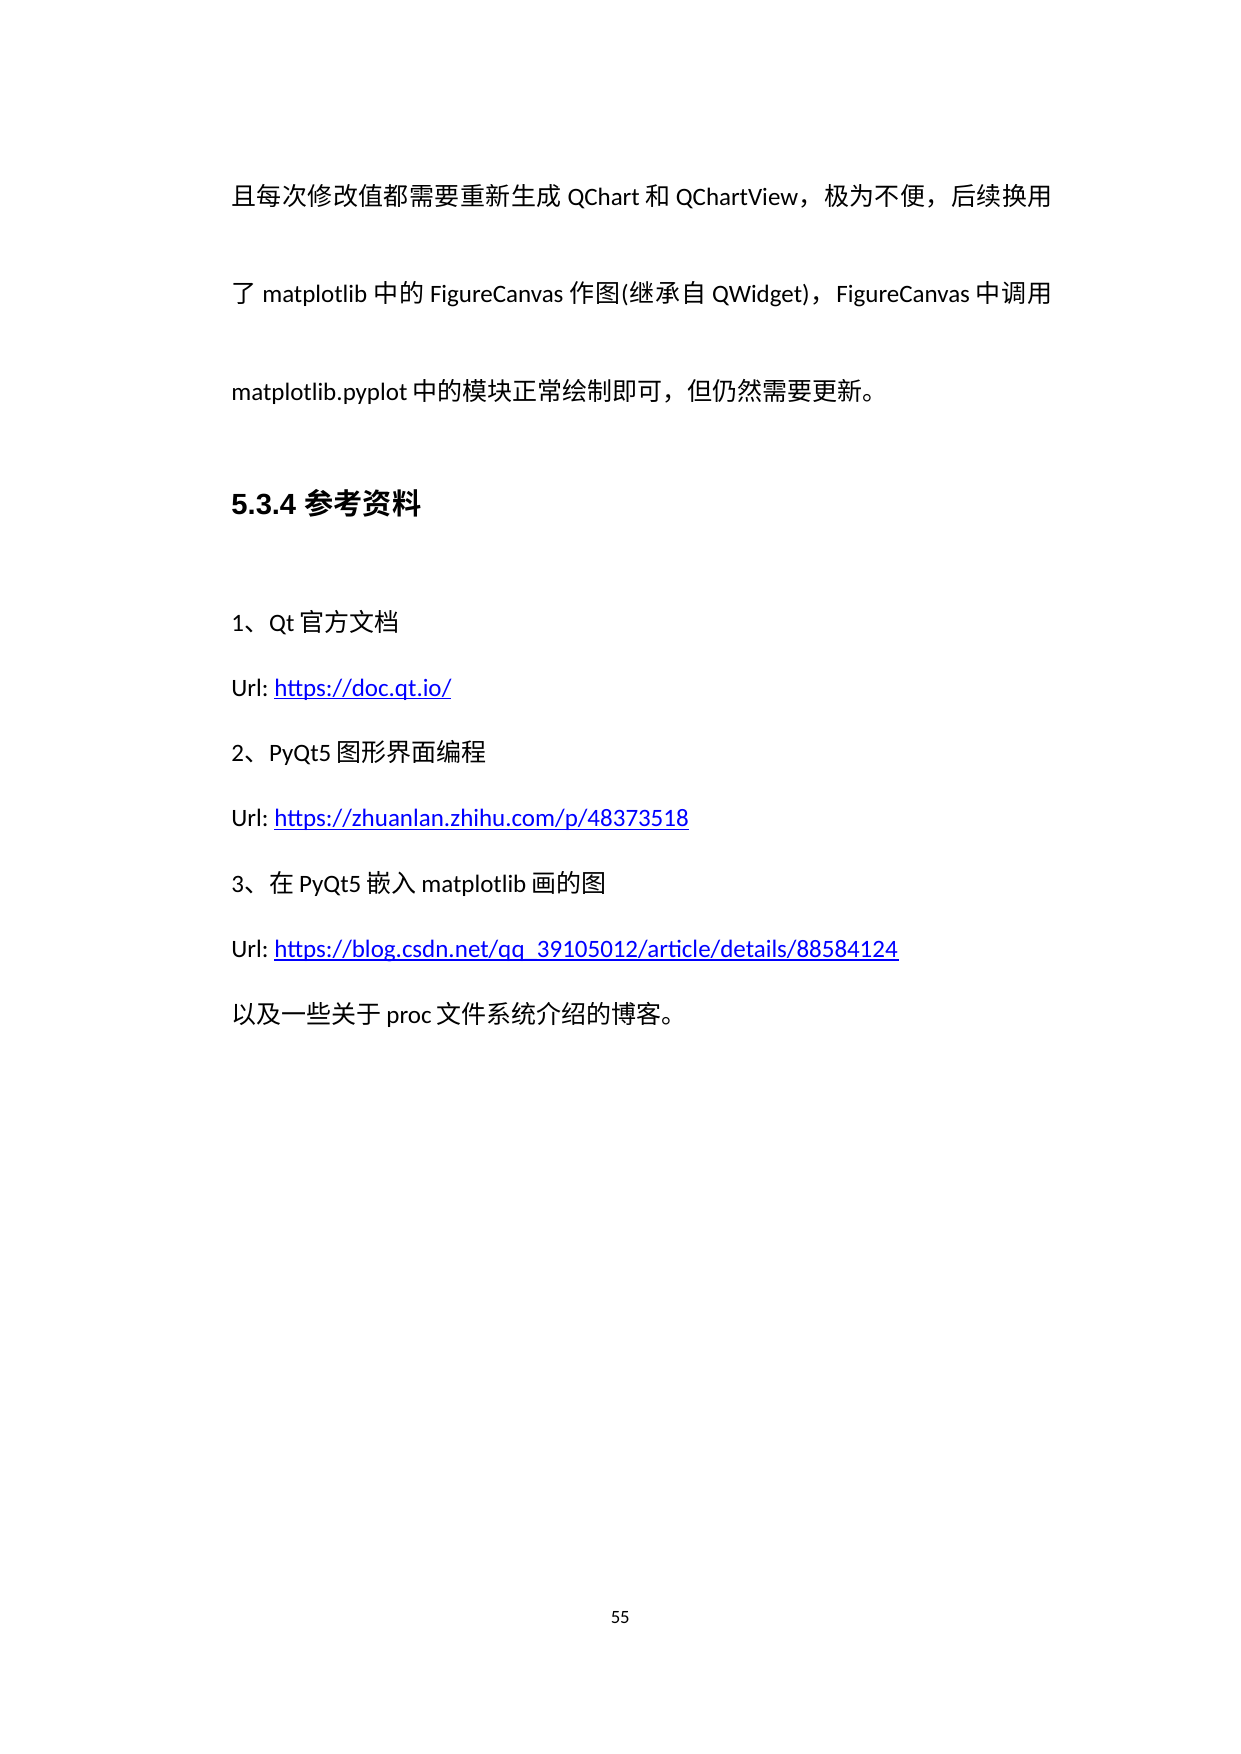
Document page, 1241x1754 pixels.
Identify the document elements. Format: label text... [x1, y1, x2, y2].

text Url: https://zhuanlan.zhihu.com/p/48373518 [187, 802, 1053, 834]
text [231, 162, 1053, 422]
text 1、Qt官方文档 [187, 588, 1053, 653]
text 2、PyQt5图形界面编程 [187, 718, 1053, 783]
list 在PyQt5嵌入matplotlib画的图 [187, 849, 1053, 914]
list 以及一些关于proc文件系统介绍的博客。 [187, 980, 1053, 1045]
subtitle 5.3.4 参考资料 [187, 469, 1053, 534]
text Url: https://doc.qt.io/ [187, 671, 1053, 703]
list Url: https://blog.csdn.net/qq_39105012/article/details/88584124 [187, 932, 1053, 965]
